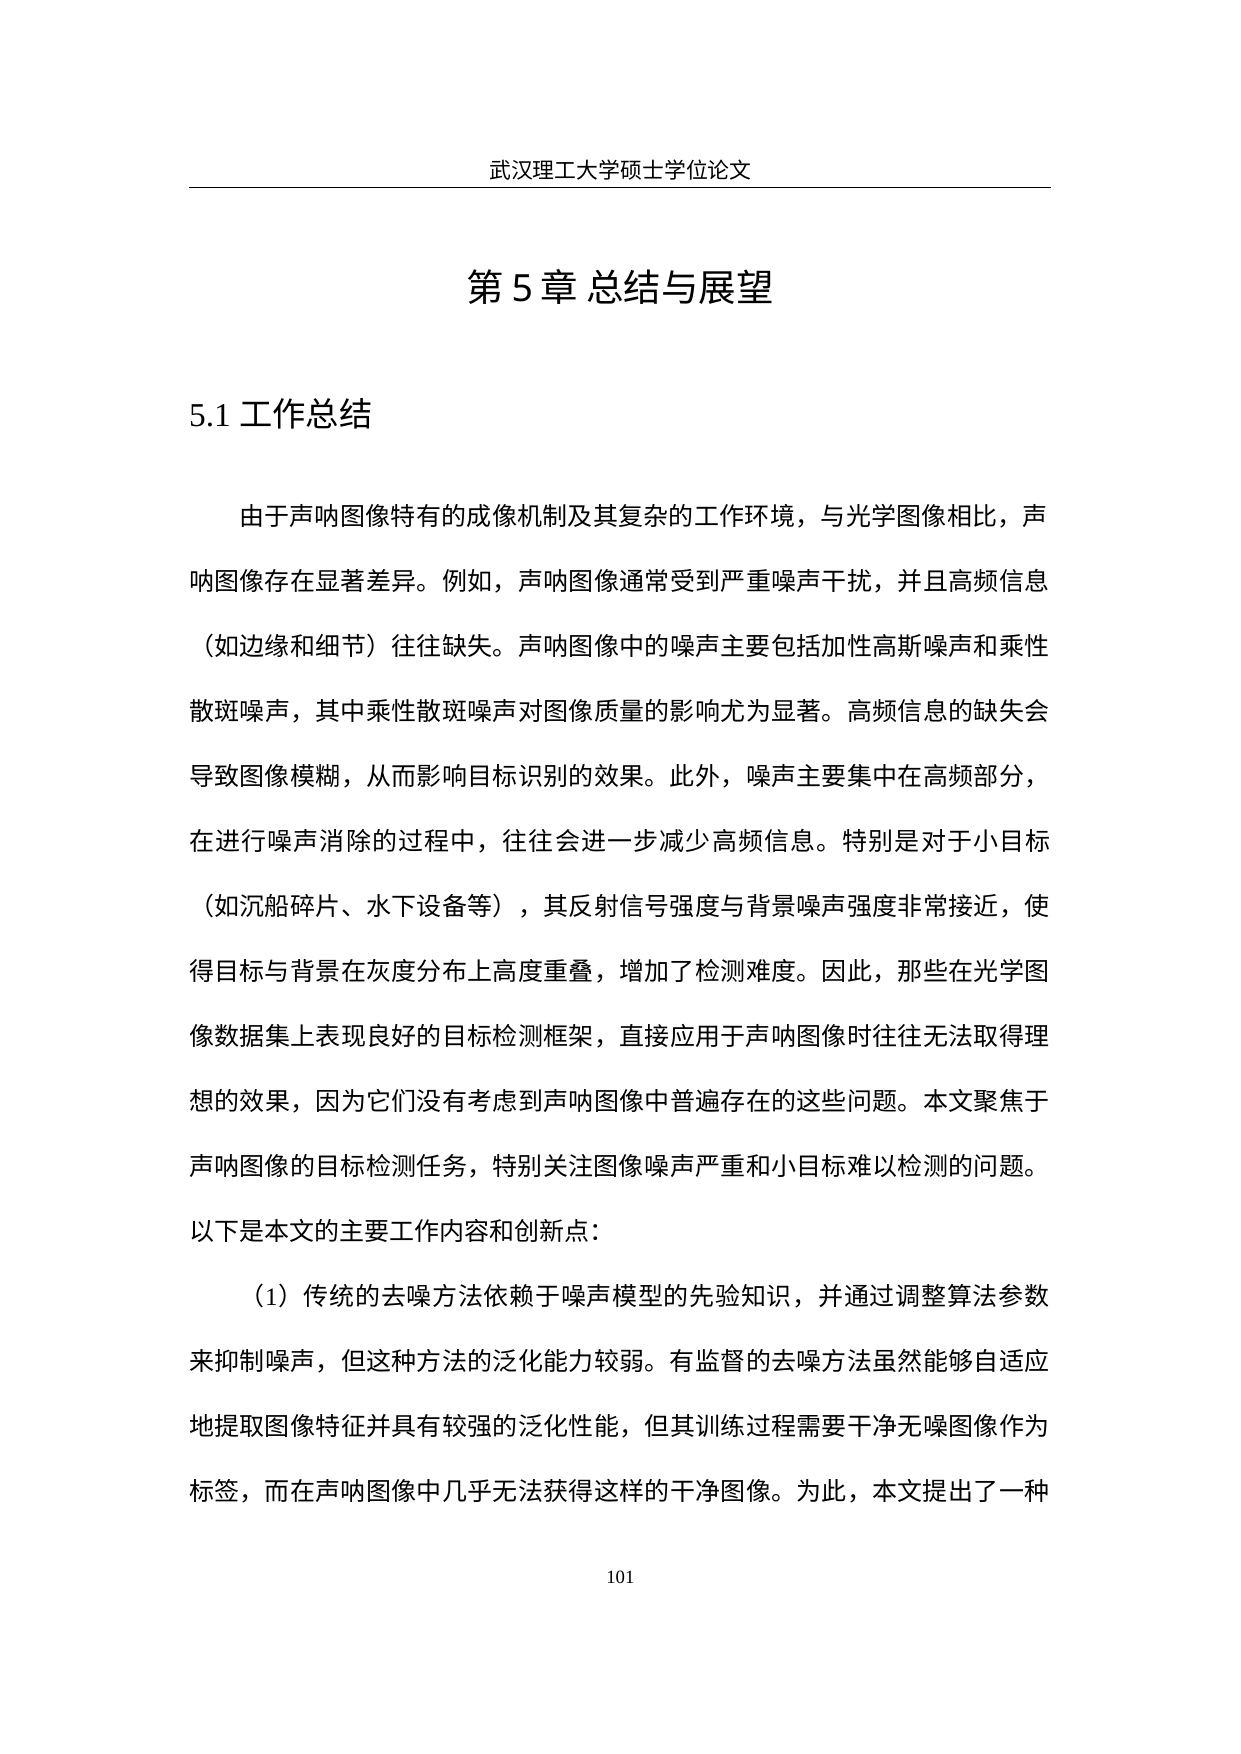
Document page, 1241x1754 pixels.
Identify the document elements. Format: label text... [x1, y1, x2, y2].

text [189, 1262, 1051, 1522]
text 由于声呐图像特有的成像机制及其复杂的工作环境，与光学图像相比，声呐图像存在显著差异。例如，声呐图像通常受到严重噪声干扰，并且高频信息（如边缘和细节）往往缺失。声呐图像中的噪声主要包括加性高斯噪声和乘性散斑噪声，其中乘性散斑噪声对图像质量的影响尤为显著。高频信息的缺失会导致图像模糊，从而影响目标识别的效果。此外，噪声主要集中在高频部分，在进行噪声消除的过程中，往往会进一步减少高频信息。特别是对于小目标（如沉船碎片、水下设备等），其反射信号强度与背景噪声强度非常接近，使得目标与背景在灰度分布上高度重叠，增加了检测难度。因此，那些在光学图像数据集上表现良好的目标检测框架，直接应用于声呐图像时往往无法取得理想的效果，因为它们没有考虑到声呐图像中普遍存在的这些问题。本文聚焦于声呐图像的目标检测任务，特别关注图像噪声严重和小目标难以检测的问题。以下是本文的主要工作内容和创新点： [189, 482, 1051, 1262]
text 5.1 工作总结 [189, 380, 1051, 445]
text 第5章 总结与展望 [189, 252, 1051, 317]
